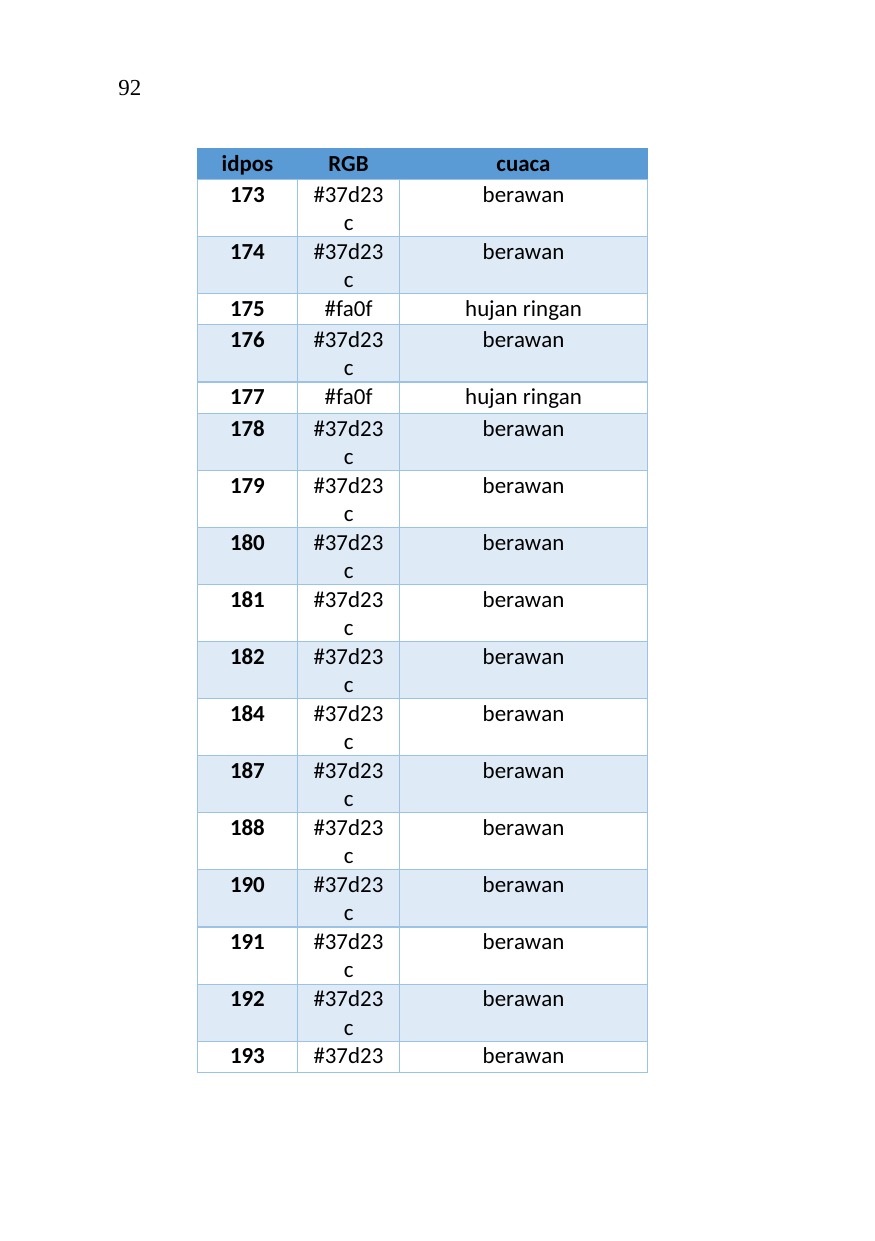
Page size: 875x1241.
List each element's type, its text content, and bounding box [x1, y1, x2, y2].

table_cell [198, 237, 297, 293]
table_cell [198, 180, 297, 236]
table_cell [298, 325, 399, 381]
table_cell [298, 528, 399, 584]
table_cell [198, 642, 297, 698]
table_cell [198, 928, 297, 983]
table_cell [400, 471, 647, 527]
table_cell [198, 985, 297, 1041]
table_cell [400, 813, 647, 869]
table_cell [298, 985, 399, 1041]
table_header idpos [198, 149, 297, 179]
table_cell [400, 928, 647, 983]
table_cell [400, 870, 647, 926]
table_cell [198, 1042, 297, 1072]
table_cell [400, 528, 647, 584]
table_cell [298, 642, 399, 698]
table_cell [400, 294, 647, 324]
table_header RGB [298, 149, 399, 179]
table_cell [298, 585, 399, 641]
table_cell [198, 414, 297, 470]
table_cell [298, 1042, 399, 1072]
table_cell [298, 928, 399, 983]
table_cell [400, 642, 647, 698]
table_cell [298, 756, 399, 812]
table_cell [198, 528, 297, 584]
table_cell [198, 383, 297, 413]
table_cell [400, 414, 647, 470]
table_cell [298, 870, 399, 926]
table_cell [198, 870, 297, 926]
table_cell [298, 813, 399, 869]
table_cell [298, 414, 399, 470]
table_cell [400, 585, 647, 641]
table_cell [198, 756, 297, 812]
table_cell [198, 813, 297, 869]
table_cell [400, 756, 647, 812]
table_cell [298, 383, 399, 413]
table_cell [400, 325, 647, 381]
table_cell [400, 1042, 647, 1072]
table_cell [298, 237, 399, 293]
table_header cuaca [400, 149, 647, 179]
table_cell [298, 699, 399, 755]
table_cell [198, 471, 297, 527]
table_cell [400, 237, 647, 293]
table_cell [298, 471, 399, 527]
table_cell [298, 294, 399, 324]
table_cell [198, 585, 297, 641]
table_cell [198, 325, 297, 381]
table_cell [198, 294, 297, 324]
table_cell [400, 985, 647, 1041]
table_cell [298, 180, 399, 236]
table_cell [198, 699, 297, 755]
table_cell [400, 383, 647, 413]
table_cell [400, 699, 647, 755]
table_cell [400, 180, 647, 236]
